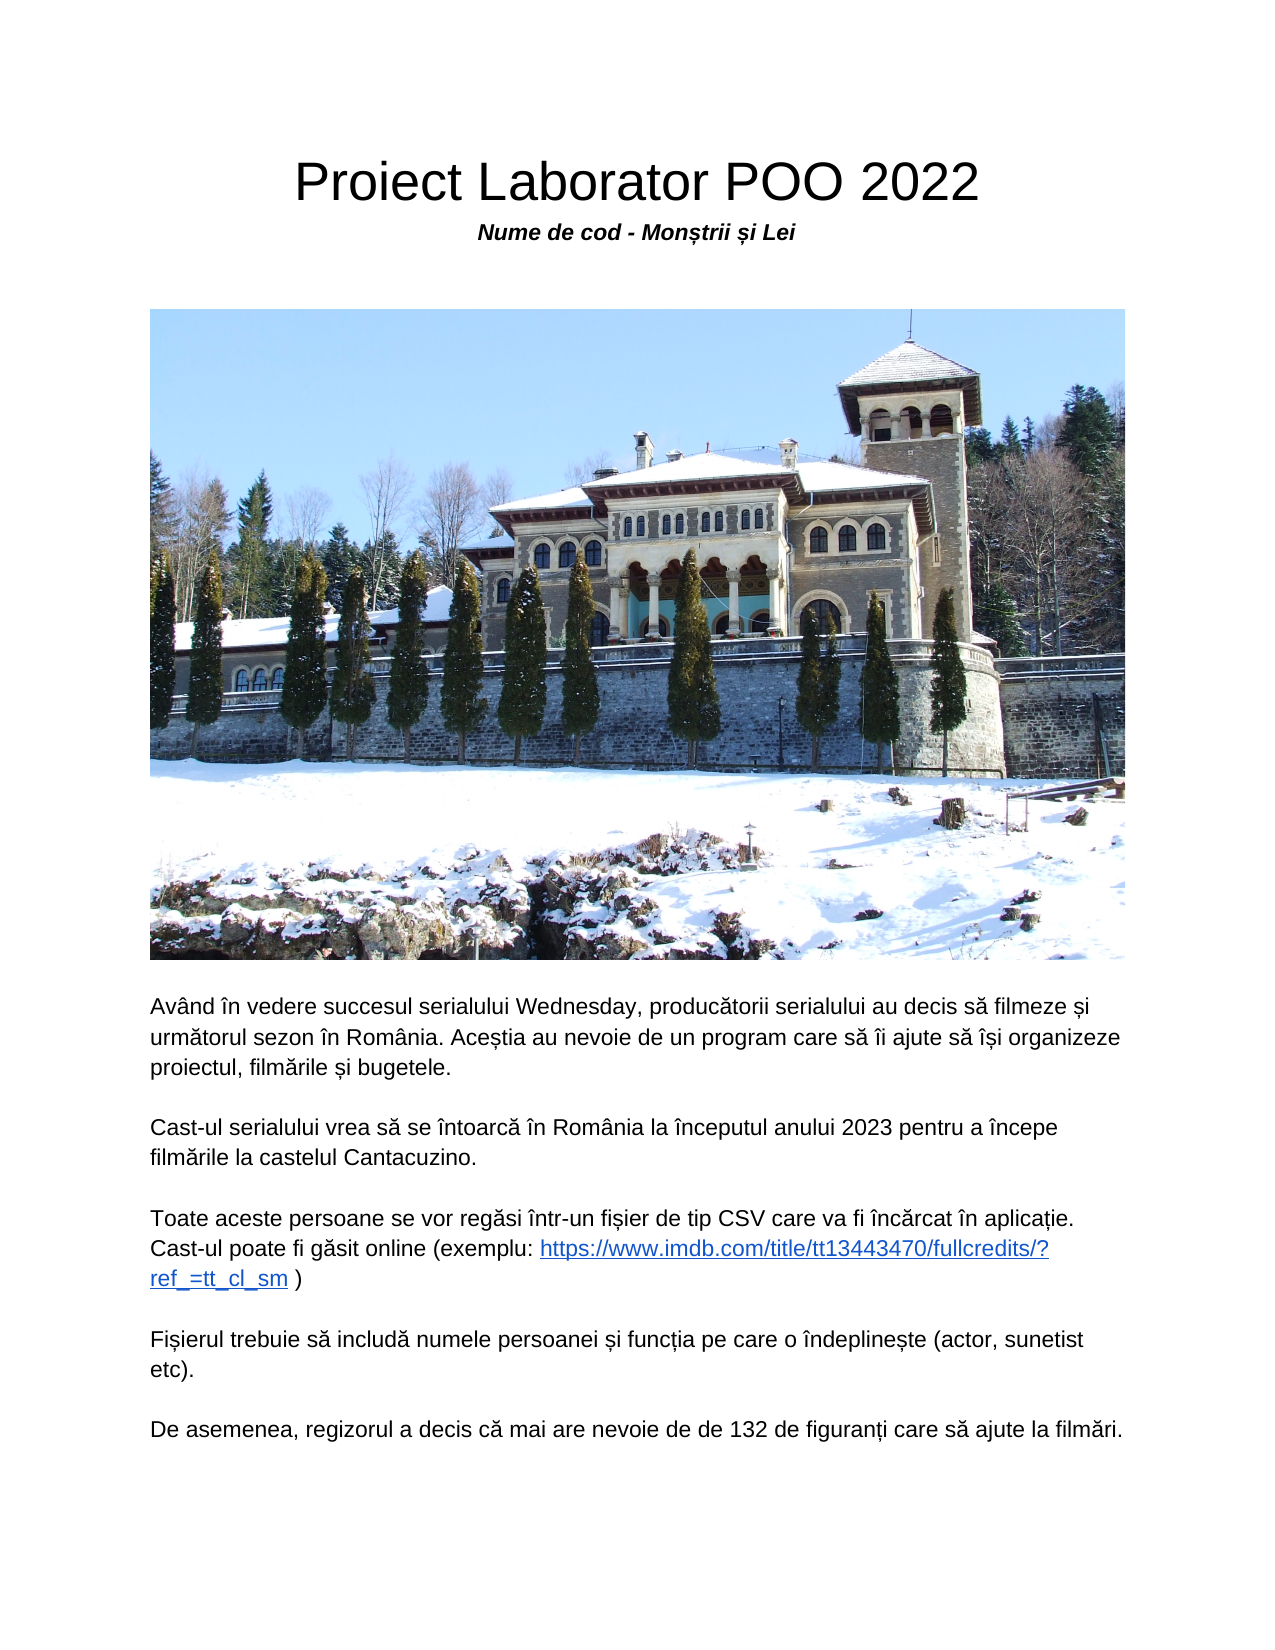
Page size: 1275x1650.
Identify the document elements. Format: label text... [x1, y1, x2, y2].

text Având în vedere succesul serialului Wednesday, producătorii serialului au decis să filmeze și următorul sezon în România. Aceștia au nevoie de un program care să îi ajute să își organizeze proiectul, filmările și bugetele. [150, 993, 1125, 1080]
picture [150, 309, 1125, 960]
text De asemenea, regizorul a decis că mai are nevoie de de 132 de figuranți care să ajute la filmări. [150, 1416, 1125, 1442]
text Cast-ul serialului vrea să se întoarcă în România la începutul anului 2023 pentru a începe filmările la castelul Cantacuzino. [150, 1114, 1125, 1171]
text Fișierul trebuie să includă numele persoanei și funcția pe care o îndeplinește (actor, sunetist etc). [150, 1326, 1125, 1382]
title Proiect Laborator POO 2022 [150, 150, 1125, 212]
text Toate aceste persoane se vor regăsi într-un fișier de tip CSV care va fi încărcat în aplicație. Cast-ul poate fi găsit online (exemplu: https://www.imdb.com/title/tt13443470/fullcredits/?ref_=tt_cl_sm ) [150, 1205, 1125, 1291]
text Nume de cod - Monștrii și Lei [150, 218, 1125, 245]
